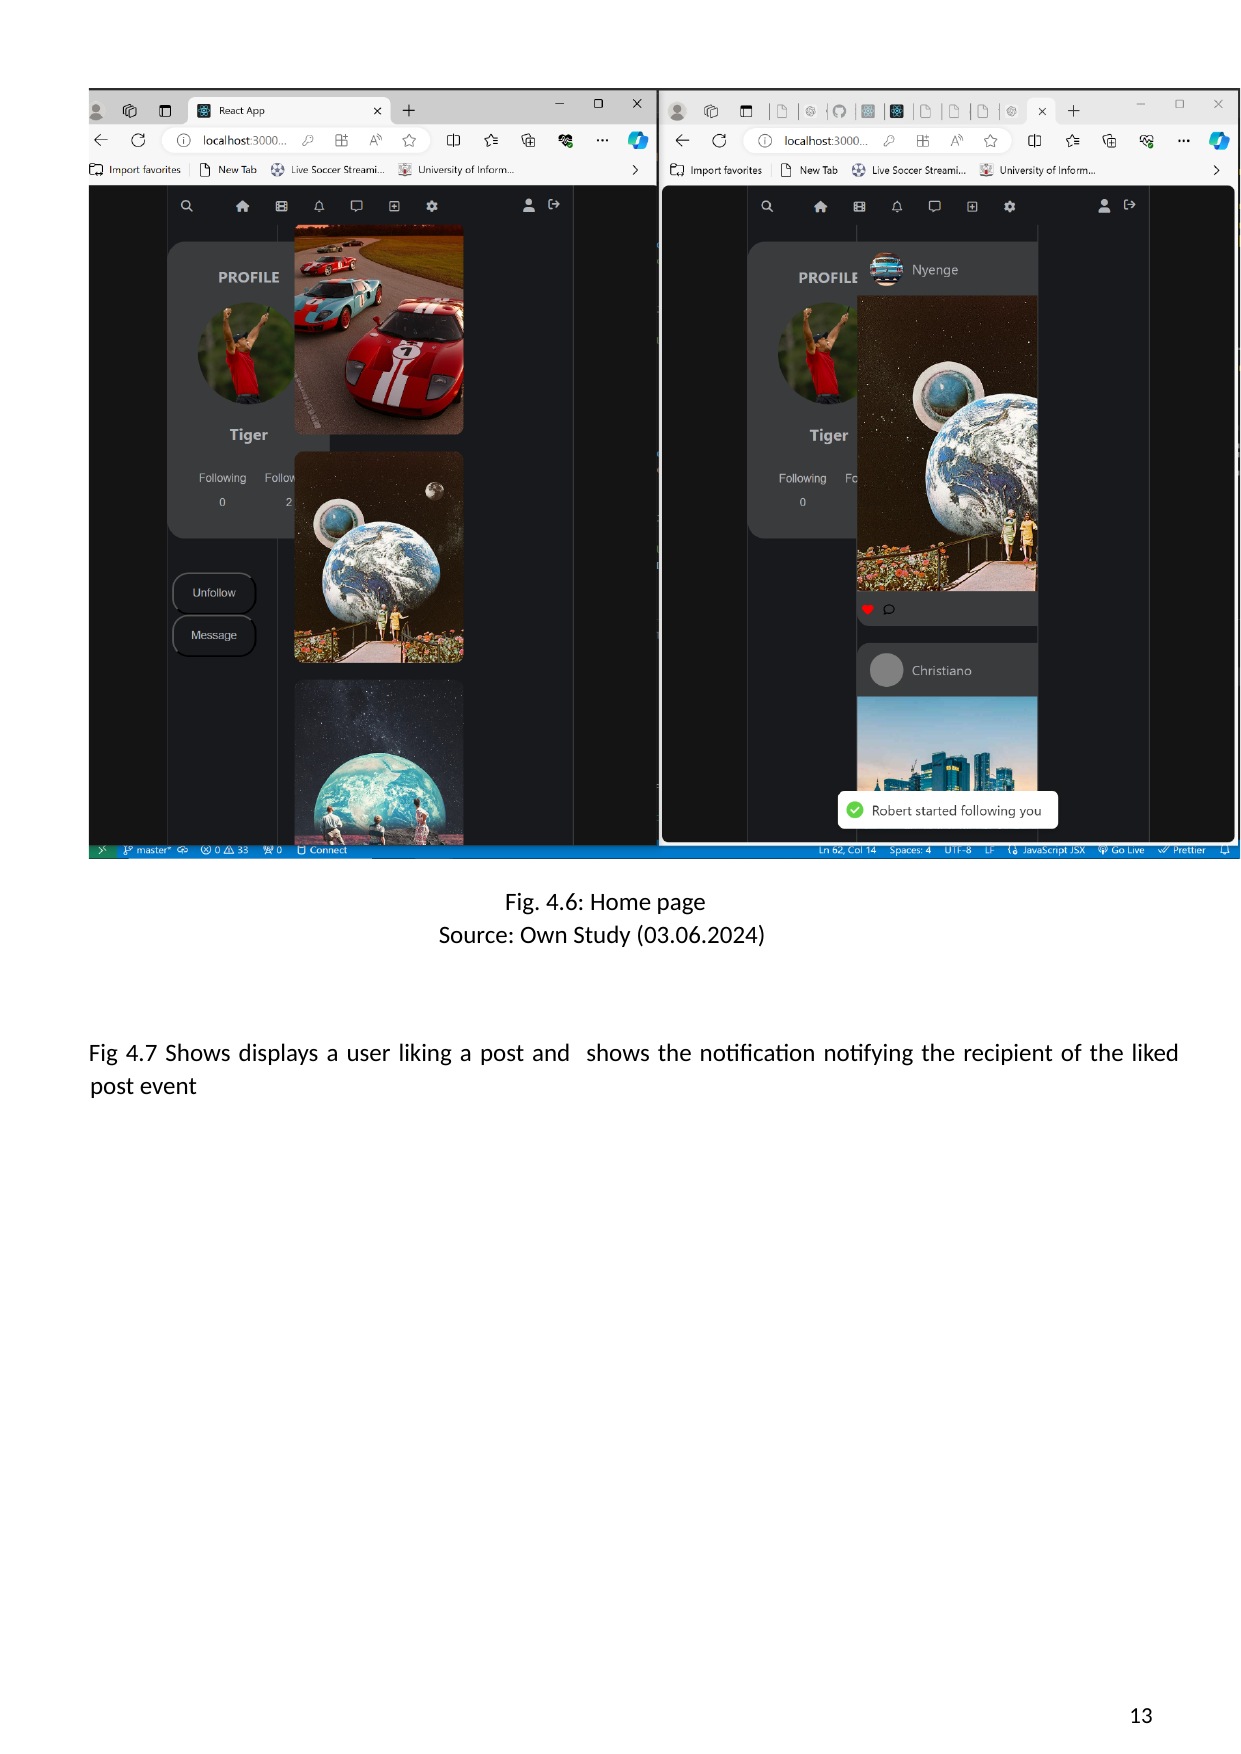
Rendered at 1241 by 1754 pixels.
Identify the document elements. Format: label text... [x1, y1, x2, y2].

text Fig 4.7 Shows displays a user liking a post and shows the notification notifying the recipient of the liked post event [89, 1037, 1181, 1101]
text Fig. 4.6: Home page [78, 886, 1133, 916]
text Source: Own Study (03.06.2024) [78, 919, 1126, 950]
picture [88, 88, 1241, 859]
